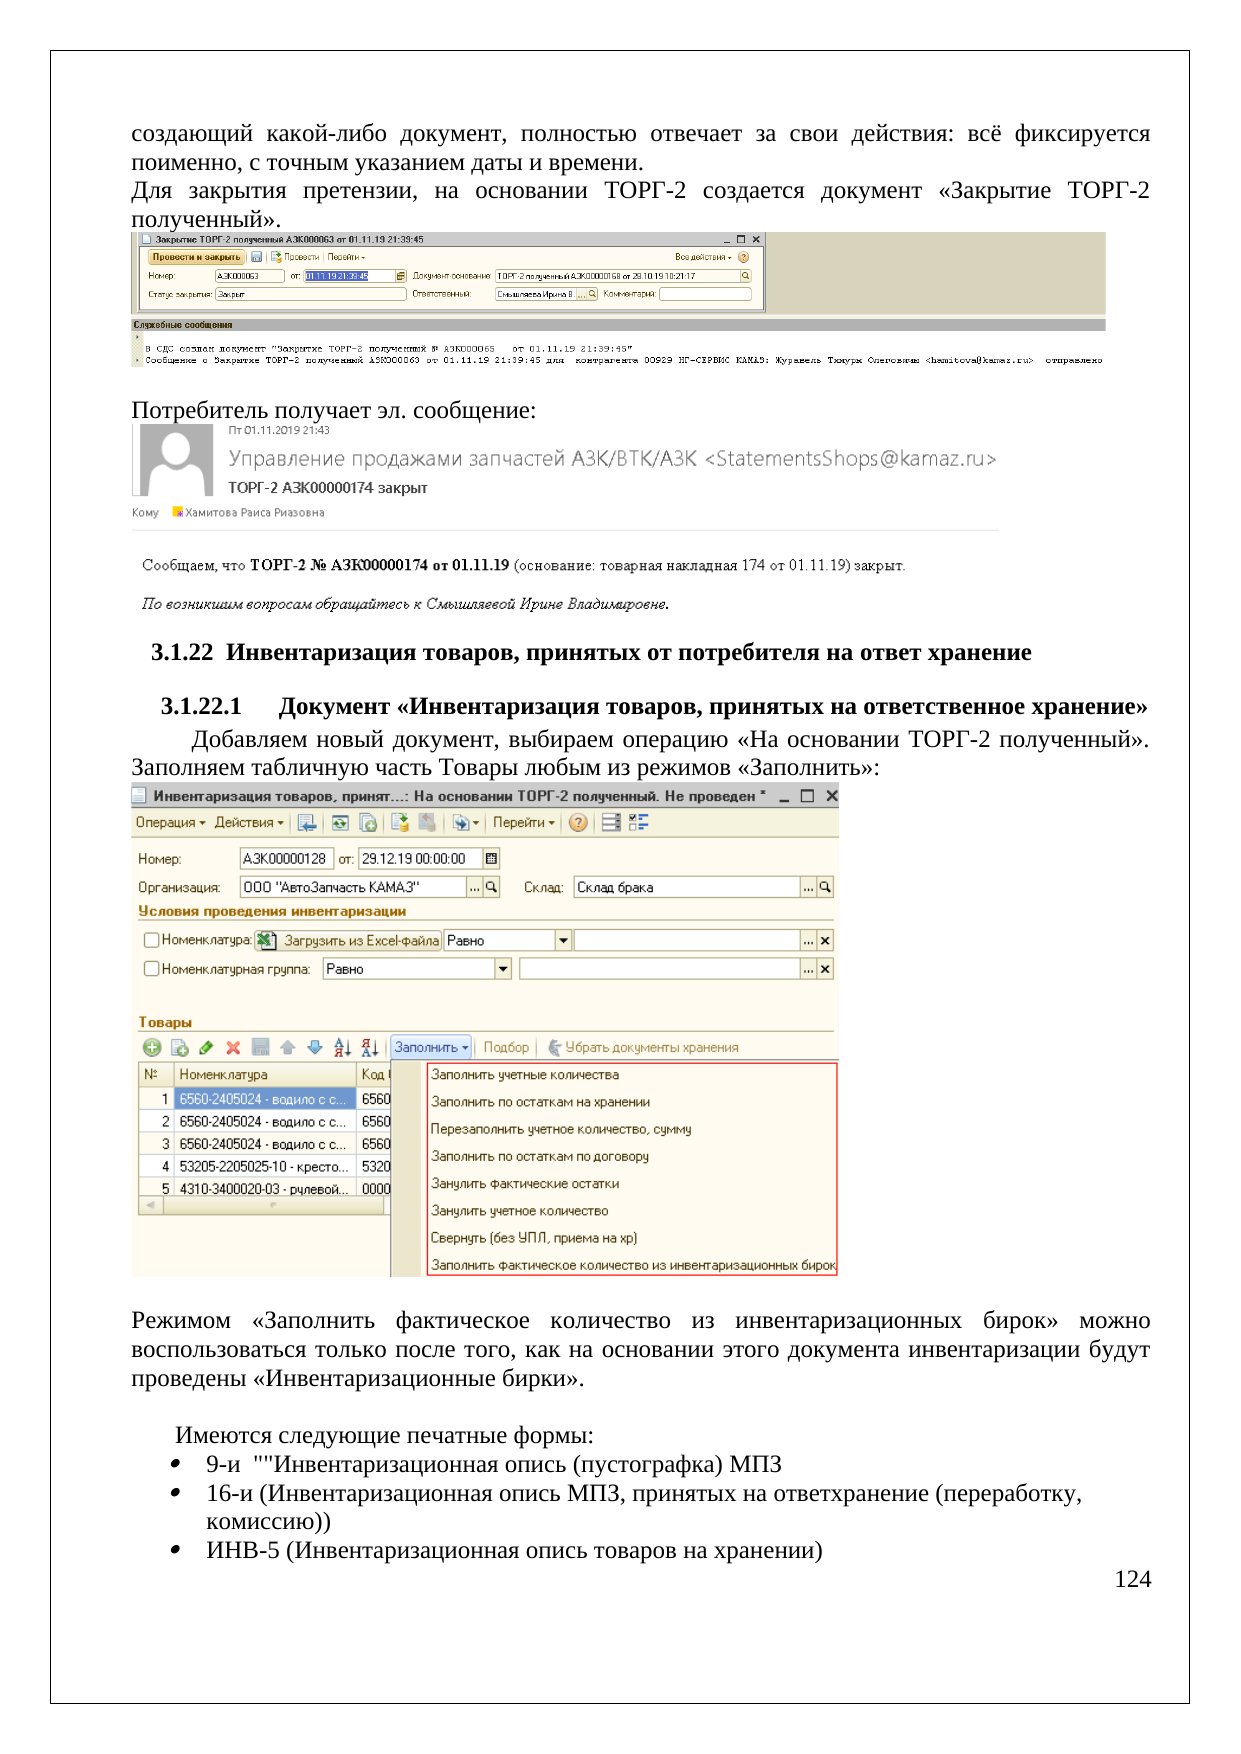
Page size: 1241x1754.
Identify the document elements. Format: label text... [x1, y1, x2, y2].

picture [131, 424, 1000, 616]
picture [131, 781, 839, 1277]
text Режимом «Заполнить фактическое количество из инвентаризационных бирок» можно воспользоваться только после того, как на основании этого документа инвентаризации будут проведены «Инвентаризационные бирки». [131, 1305, 1152, 1391]
subtitle Документ «Инвентаризация товаров, принятых на ответственное хранение» [161, 691, 1152, 719]
subtitle Инвентаризация товаров, принятых от потребителя на ответ хранение [151, 637, 1152, 666]
text Добавляем новый документ, выбираем операцию «На основании ТОРГ-2 полученный». Заполняем табличную часть Товары любым из режимов «Заполнить»: [131, 724, 1152, 781]
list 9-и ""Инвентаризационная опись (пустографка) МПЗ [169, 1449, 1152, 1478]
list 16-и (Инвентаризационная опись МПЗ, принятых на ответхранение (переработку, комиссию)) [169, 1478, 1152, 1535]
text Для закрытия претензии, на основании ТОРГ-2 создается документ «Закрытие ТОРГ-2 полученный». [131, 175, 1152, 233]
text Имеются следующие печатные формы: [131, 1420, 1152, 1449]
list ИНВ-5 (Инвентаризационная опись товаров на хранении) [169, 1535, 1152, 1564]
text Потребитель получает эл. сообщение: [131, 396, 1152, 424]
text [131, 118, 1152, 175]
picture [131, 232, 1106, 367]
